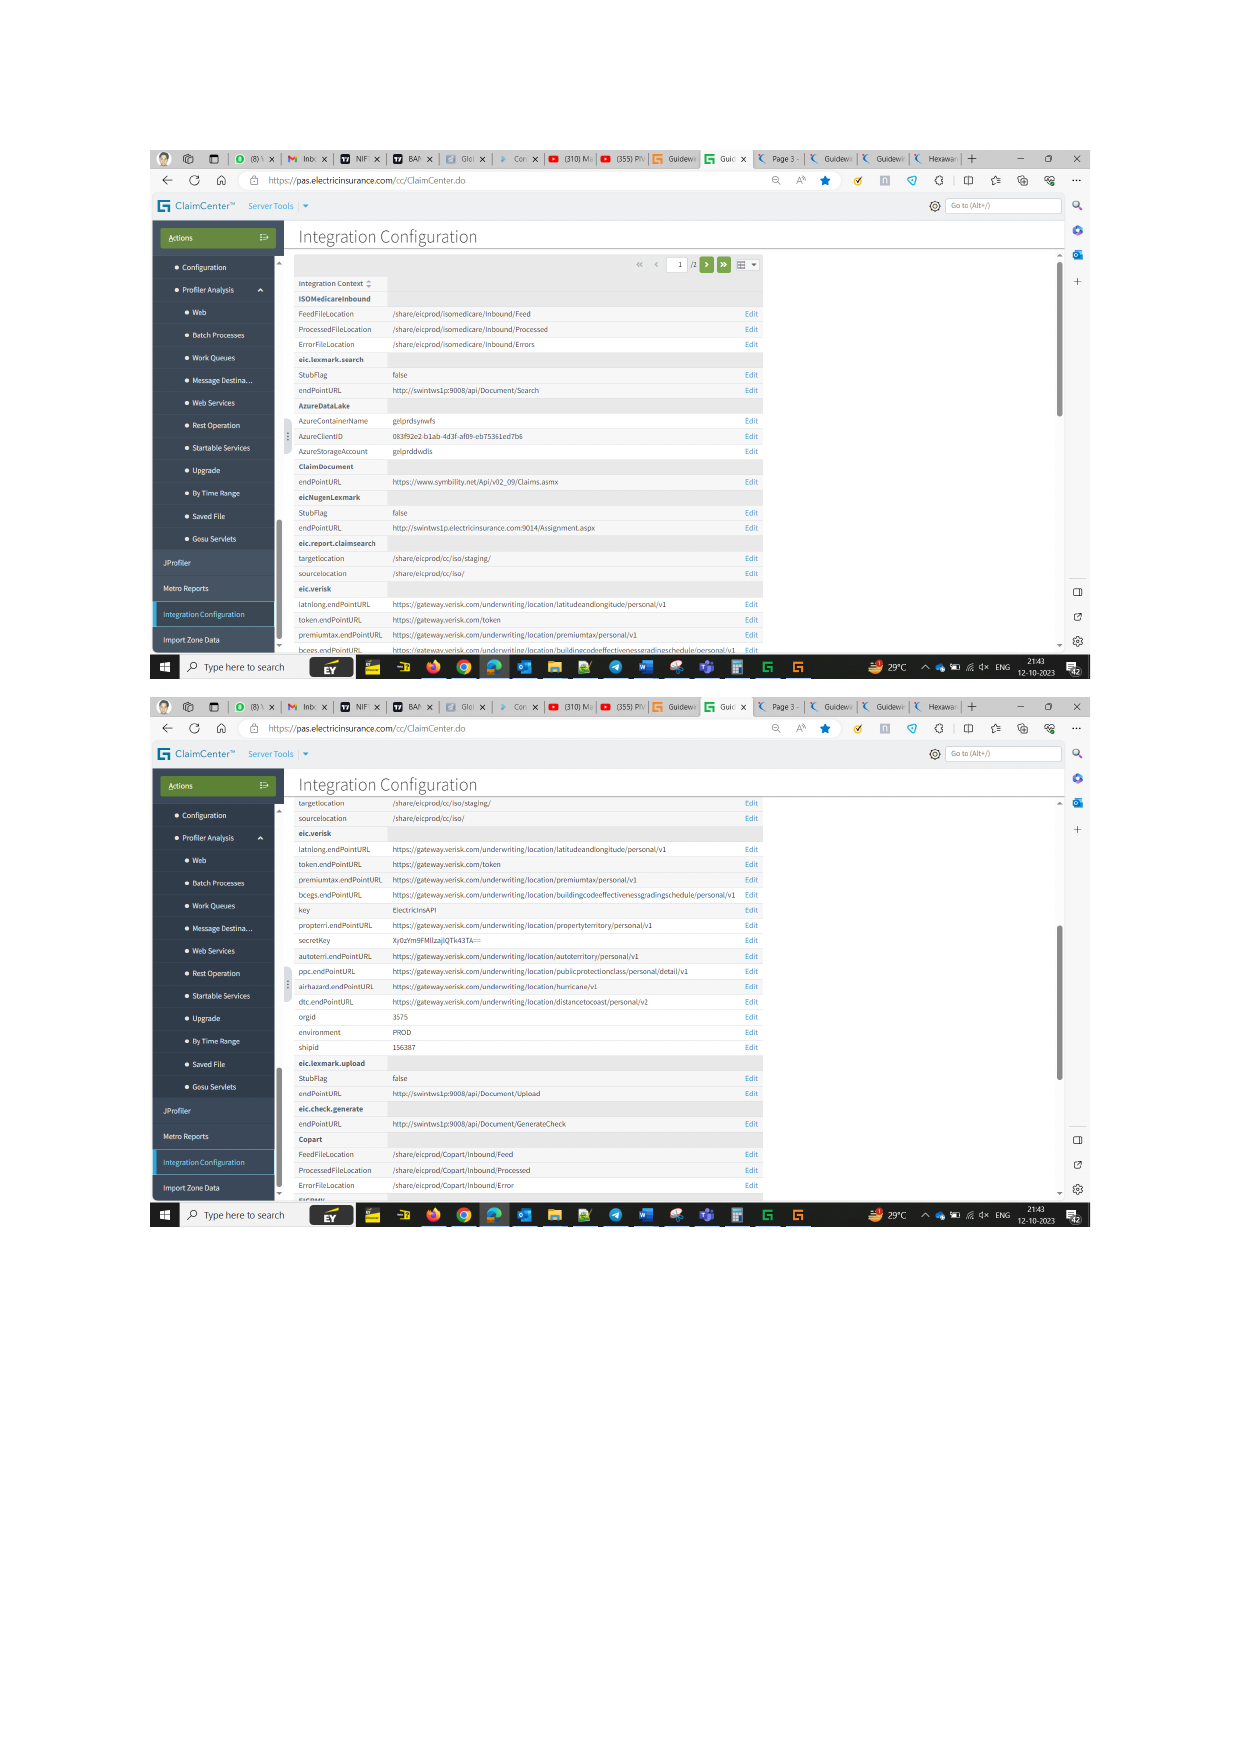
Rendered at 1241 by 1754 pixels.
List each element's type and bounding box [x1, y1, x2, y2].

picture [150, 697, 1091, 1227]
picture [150, 150, 1091, 679]
